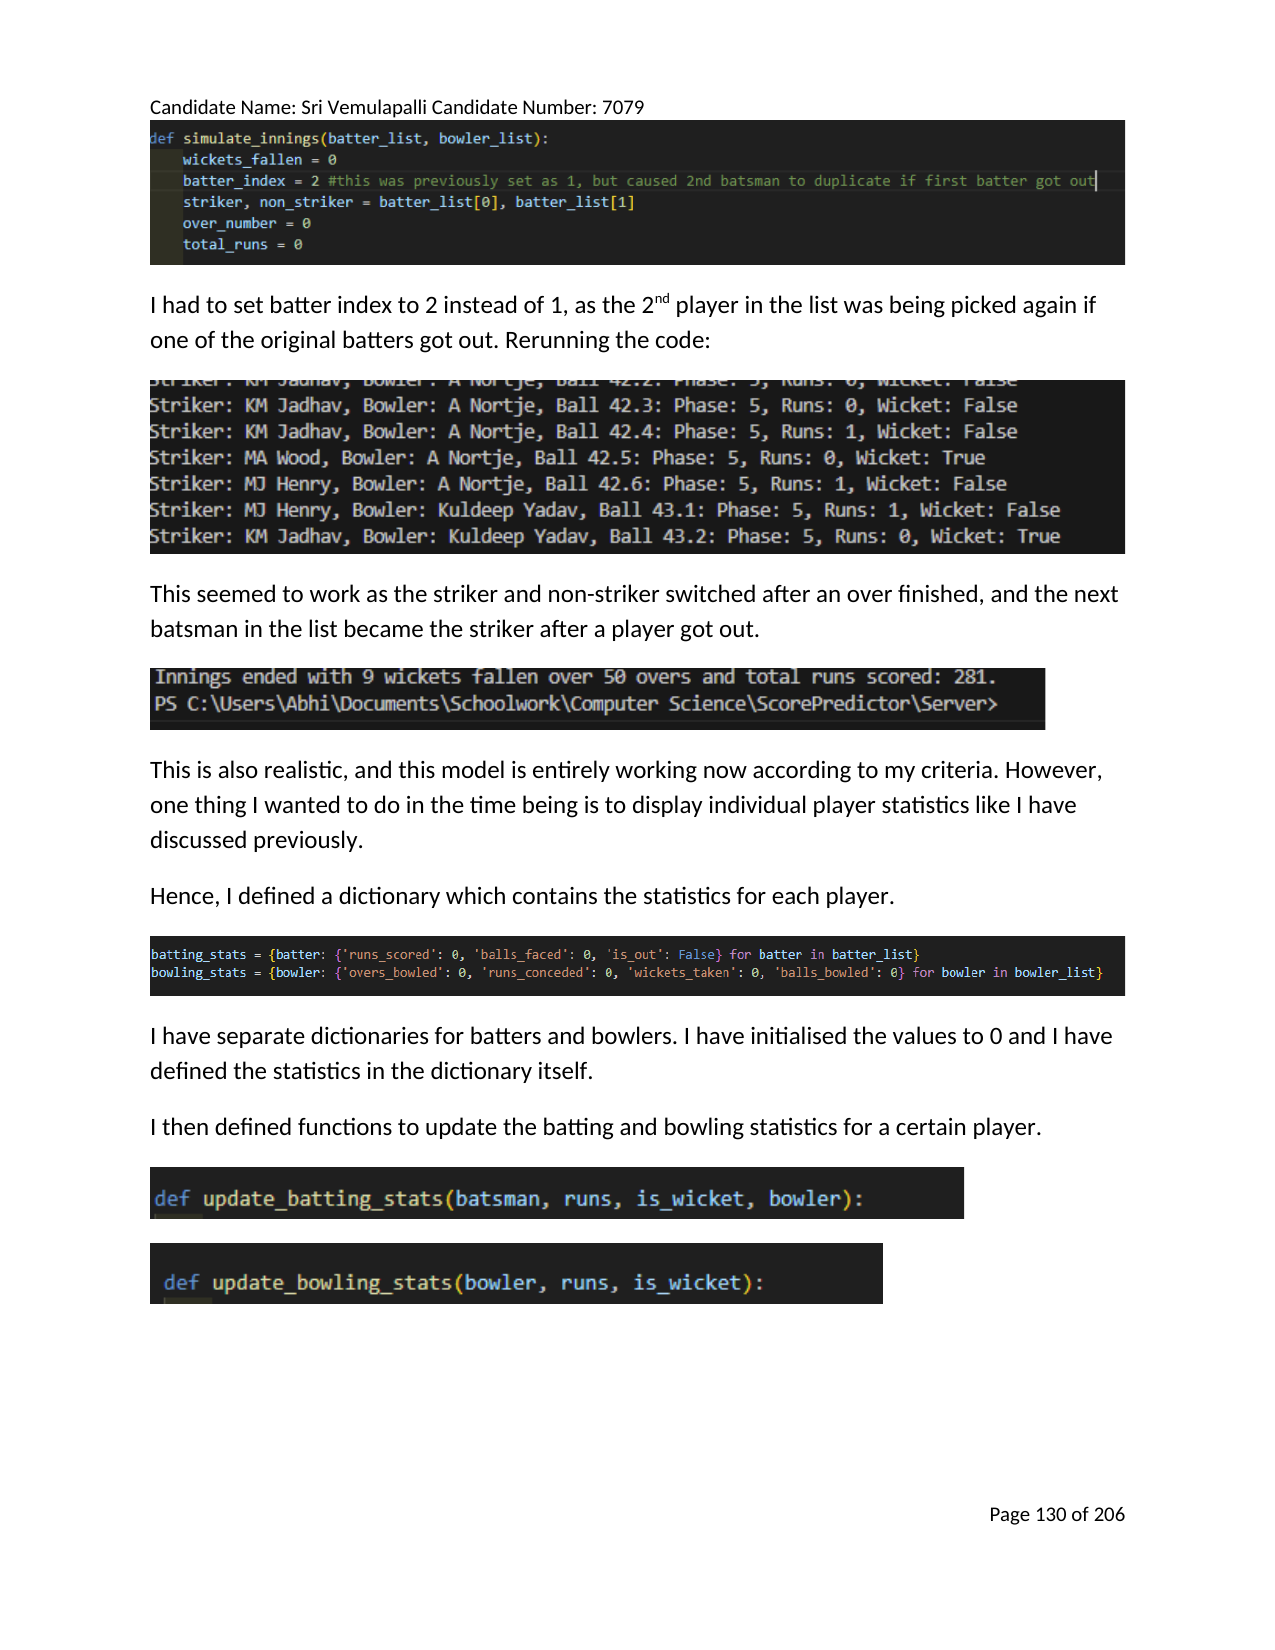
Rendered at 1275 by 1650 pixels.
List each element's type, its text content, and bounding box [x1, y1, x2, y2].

picture [150, 380, 1125, 554]
picture [150, 1243, 883, 1304]
picture [150, 936, 1125, 996]
picture [150, 668, 1046, 730]
text I then defined functions to update the batting and bowling statistics for a certain player. [150, 1111, 1125, 1142]
text Hence, I defined a dictionary which contains the statistics for each player. [150, 880, 1125, 911]
text This seemed to work as the striker and non-striker switched after an over finished, and the next batsman in the list became the striker after a player got out. [150, 578, 1125, 643]
text I have separate dictionaries for batters and bowlers. I have initialised the values to 0 and I have defined the statistics in the dictionary itself. [150, 1020, 1125, 1086]
text I had to set batter index to 2 instead of 1, as the 2nd player in the list was being picked again if one of the original batters got out. Rerunning the code: [150, 289, 1125, 355]
text This is also realistic, and this model is entirely working now according to my criteria. However, one thing I wanted to do in the time being is to display individual player statistics like I have discussed previously. [150, 754, 1125, 855]
picture [150, 120, 1125, 265]
picture [150, 1167, 965, 1219]
